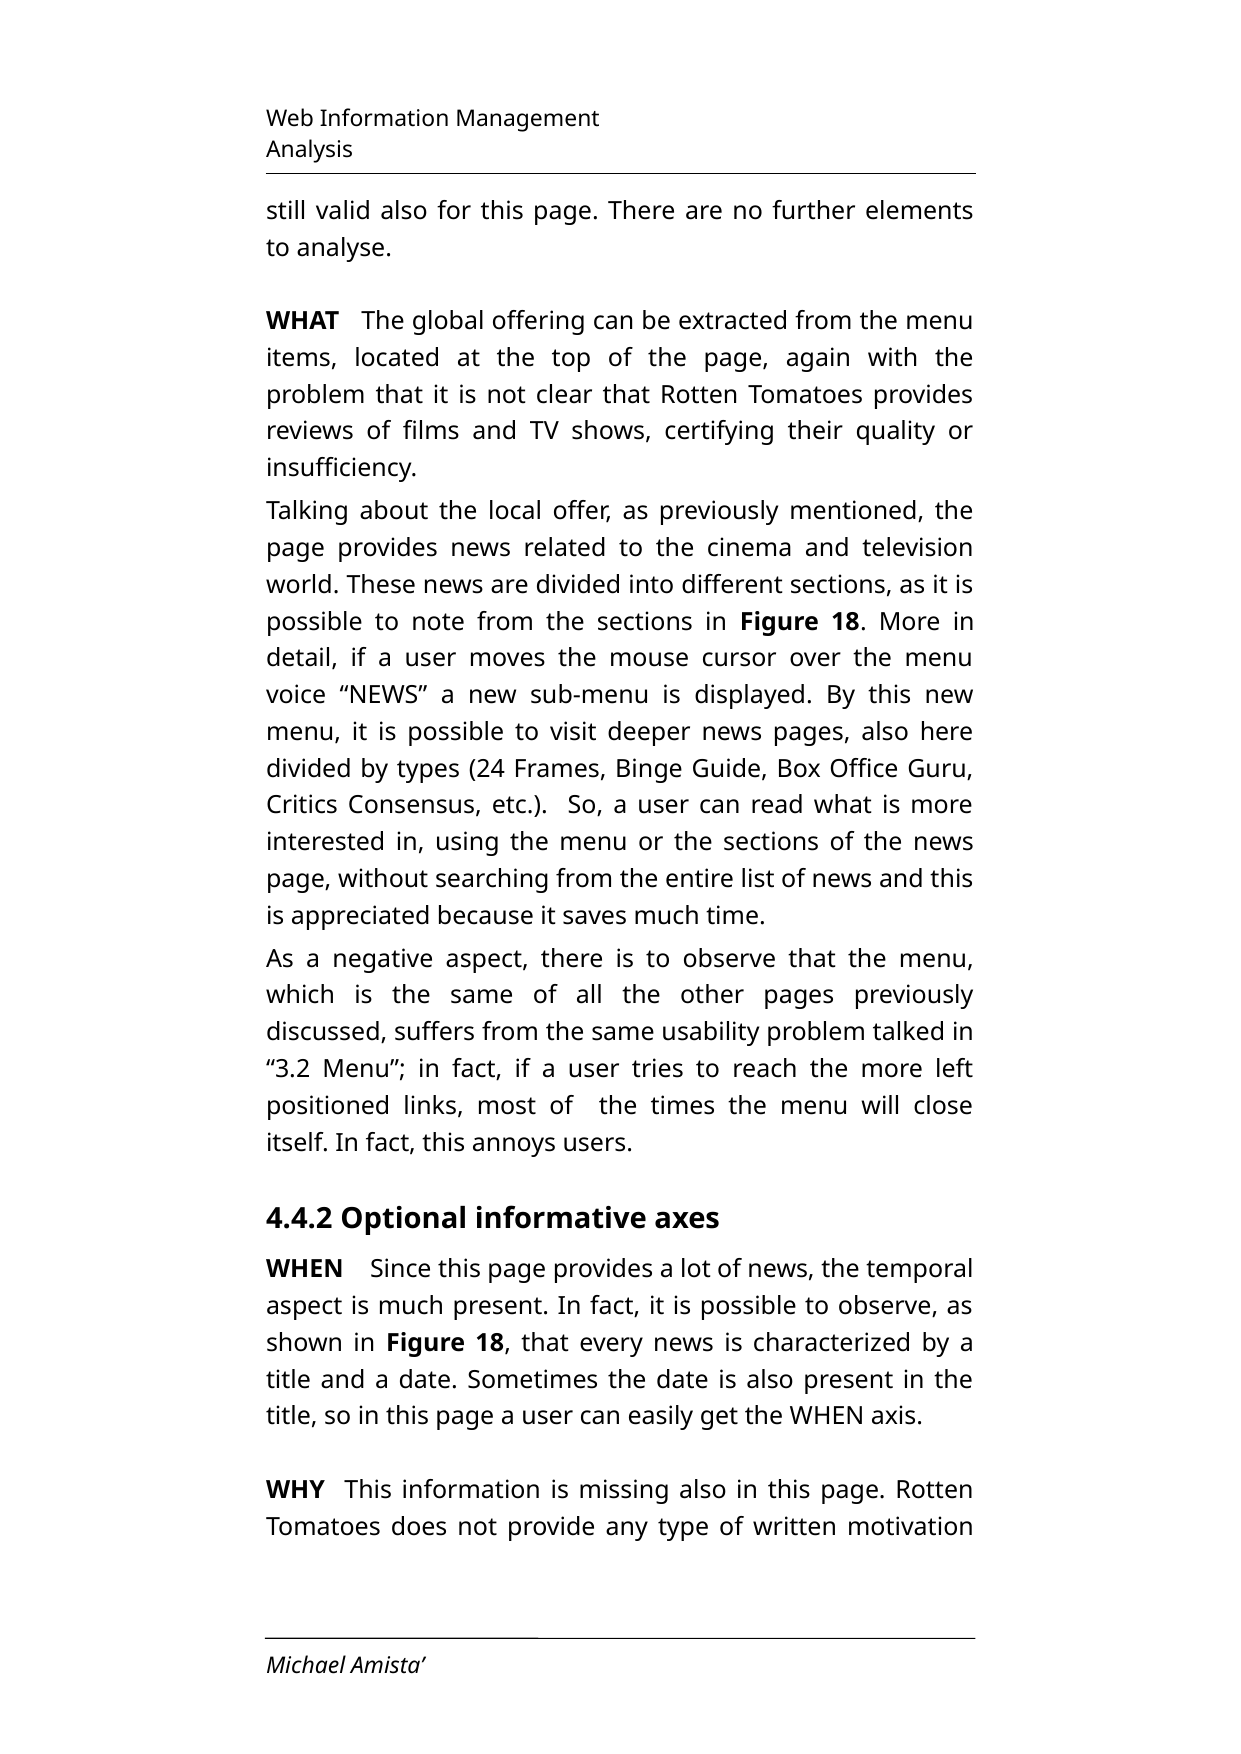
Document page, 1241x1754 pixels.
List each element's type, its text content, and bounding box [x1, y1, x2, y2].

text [266, 192, 974, 263]
text Talking about the local offer, as previously mentioned, the page provides news related to the cinema and television world. These news are divided into different sections, as it is possible to note from the sections in Figure 18. More in detail, if a user moves the mouse cursor over the menu voice “NEWS” a new sub-menu is displayed. By this new menu, it is possible to visit deeper news pages, also here divided by types (24 Frames, Binge Guide, Box Office Guru, Critics Consensus, etc.). So, a user can read what is more interested in, using the menu or the sections of the news page, without searching from the entire list of news and this is appreciated because it saves much time. [266, 493, 974, 931]
text WHEN Since this page provides a lot of news, the temporal aspect is much present. In fact, it is possible to observe, as shown in Figure 18, that every news is characterized by a title and a date. Sometimes the date is also present in the title, so in this page a user can easily get the WHEN axis. [266, 1251, 974, 1432]
subtitle 4.4.2 Optional informative axes [266, 1198, 974, 1237]
text WHAT The global offering can be extracted from the menu items, located at the top of the page, again with the problem that it is not clear that Rotten Tomatoes provides reviews of films and TV shows, certifying their quality or insufficiency. [266, 303, 974, 484]
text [266, 1472, 974, 1542]
text As a negative aspect, there is to observe that the menu, which is the same of all the other pages previously discussed, suffers from the same usability problem talked in “3.2 Menu”; in fact, if a user tries to reach the more left positioned links, most of the times the menu will close itself. In fact, this annoys users. [266, 940, 974, 1158]
